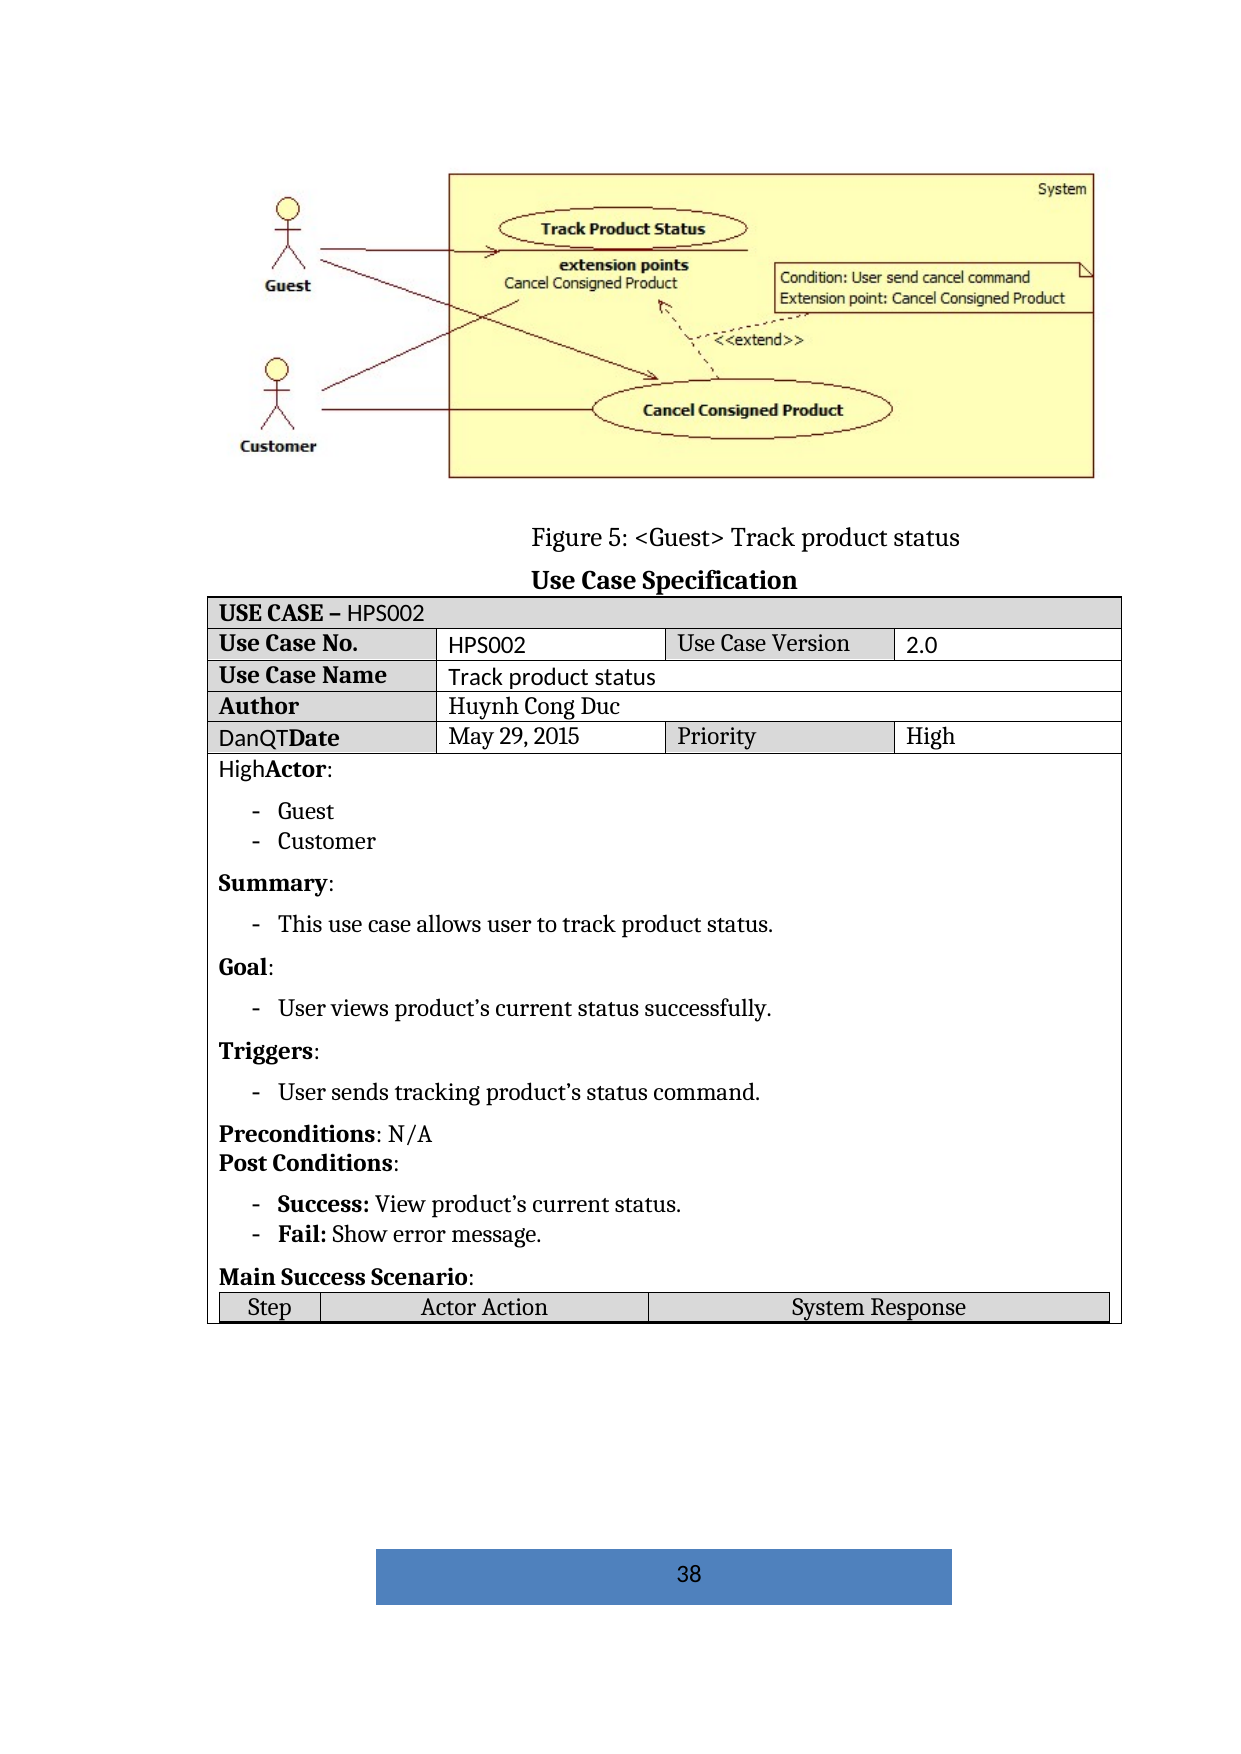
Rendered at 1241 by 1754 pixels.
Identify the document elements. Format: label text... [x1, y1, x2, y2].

table_cell Date [208, 722, 436, 752]
picture [207, 147, 1122, 506]
table_header USE CASE – [208, 598, 1121, 628]
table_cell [208, 754, 1121, 1322]
table_cell Use Case Version [666, 629, 894, 659]
table_cell Use Case No. [208, 629, 436, 659]
table_cell Priority [666, 722, 894, 752]
table_cell Author [208, 692, 436, 721]
table_cell [437, 661, 1121, 691]
text Figure 5: <Guest> Track product status [369, 522, 1122, 553]
table_cell Use Case Name [208, 661, 436, 691]
text Use Case Specification [207, 565, 1122, 596]
